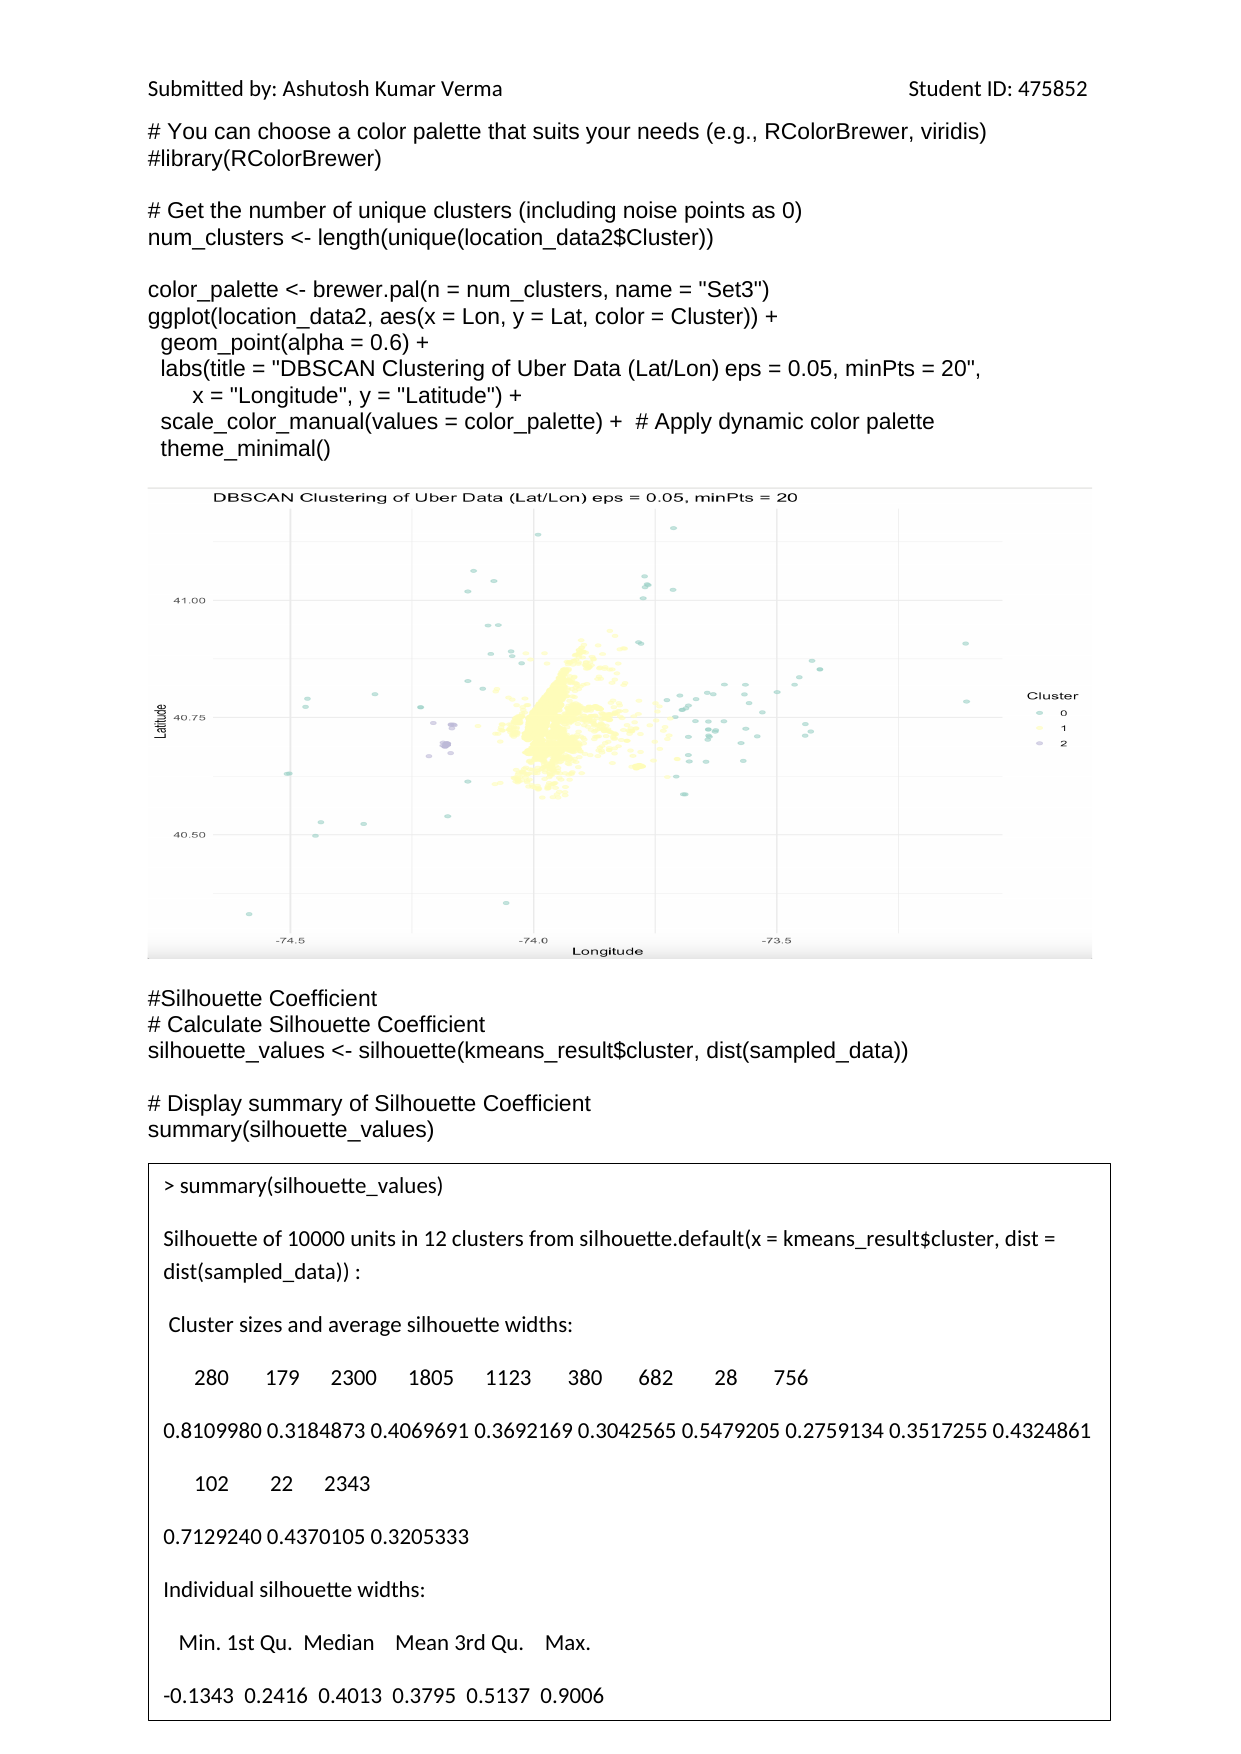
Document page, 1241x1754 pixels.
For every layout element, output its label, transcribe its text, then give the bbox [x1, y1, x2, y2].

text # Calculate Silhouette Coefficient [148, 1011, 1093, 1037]
text geom_point(alpha = 0.6) + [148, 329, 1093, 355]
text silhouette_values <- silhouette(kmeans_result$cluster, dist(sampled_data)) [148, 1037, 1093, 1063]
picture [147, 487, 1093, 959]
text ggplot(location_data2, aes(x = Lon, y = Lat, color = Cluster)) + [148, 303, 1093, 329]
text summary(silhouette_values) [148, 1116, 1093, 1143]
text #Silhouette Coefficient [148, 984, 1093, 1011]
text # You can choose a color palette that suits your needs (e.g., RColorBrewer, viridis) [148, 118, 1093, 144]
text # Get the number of unique clusters (including noise points as 0) [148, 197, 1093, 224]
text theme_minimal() [148, 434, 1093, 461]
text scale_color_manual(values = color_palette) + # Apply dynamic color palette [148, 408, 1093, 434]
text num_clusters <- length(unique(location_data2$Cluster)) [148, 224, 1093, 250]
text #library(RColorBrewer) [148, 144, 1093, 171]
text # Display summary of Silhouette Coefficient [148, 1090, 1093, 1116]
text color_palette <- brewer.pal(n = num_clusters, name = "Set3") [148, 276, 1093, 303]
text x = "Longitude", y = "Latitude") + [148, 382, 1093, 408]
text labs(title = "DBSCAN Clustering of Uber Data (Lat/Lon) eps = 0.05, minPts = 20", [148, 355, 1093, 382]
